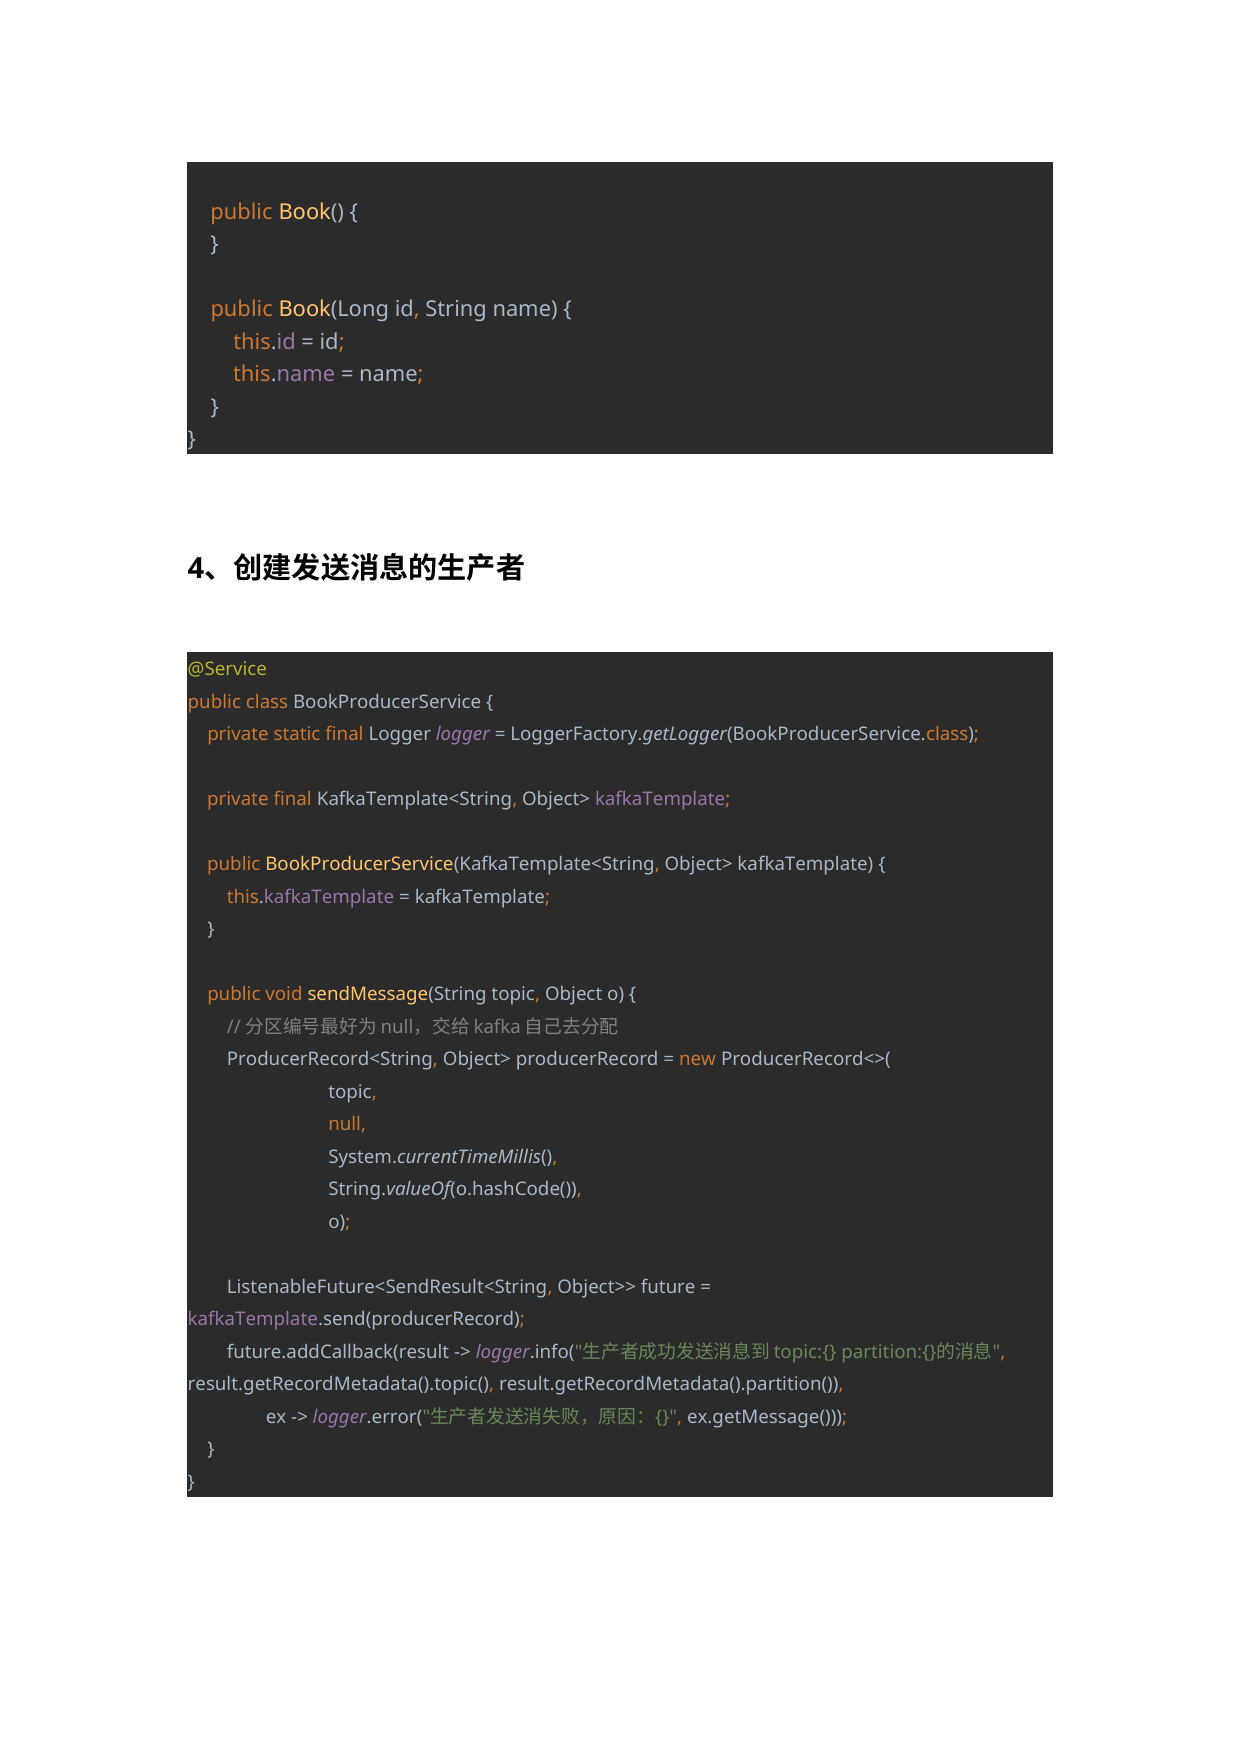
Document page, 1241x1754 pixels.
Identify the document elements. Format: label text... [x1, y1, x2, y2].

text String.valueOf(o.hashCode()), [187, 1172, 1053, 1204]
subtitle 4、创建发送消息的生产者 [187, 533, 1053, 598]
text topic, [187, 1074, 1053, 1107]
text public class BookProducerService { private static final Logger logger = LoggerFactory.getLogger(BookProducerService.class); private final KafkaTemplate<String, Object> kafkaTemplate; public BookProducerService(KafkaTemplate<String, Object> kafkaTemplate) { this.kafkaTemplate = kafkaTemplate; } public void sendMessage(String topic, Object o) { // 分区编号最好为null，交给kafka自己去分配 ProducerRecord<String, Object> producerRecord = new ProducerRecord<>( [187, 684, 1053, 1074]
text o); ListenableFuture<SendResult<String, Object>> future = kafkaTemplate.send(producerRecord); future.addCallback(result -> logger.info("生产者成功发送消息到topic:{} partition:{}的消息", result.getRecordMetadata().topic(), result.getRecordMetadata().partition()), ex -> logger.error("生产者发送消失败，原因：{}", ex.getMessage())); } } [187, 1204, 1053, 1497]
text @Service [187, 652, 1053, 684]
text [187, 162, 1053, 454]
text null, [187, 1107, 1053, 1139]
text System.currentTimeMillis(), [187, 1139, 1053, 1172]
